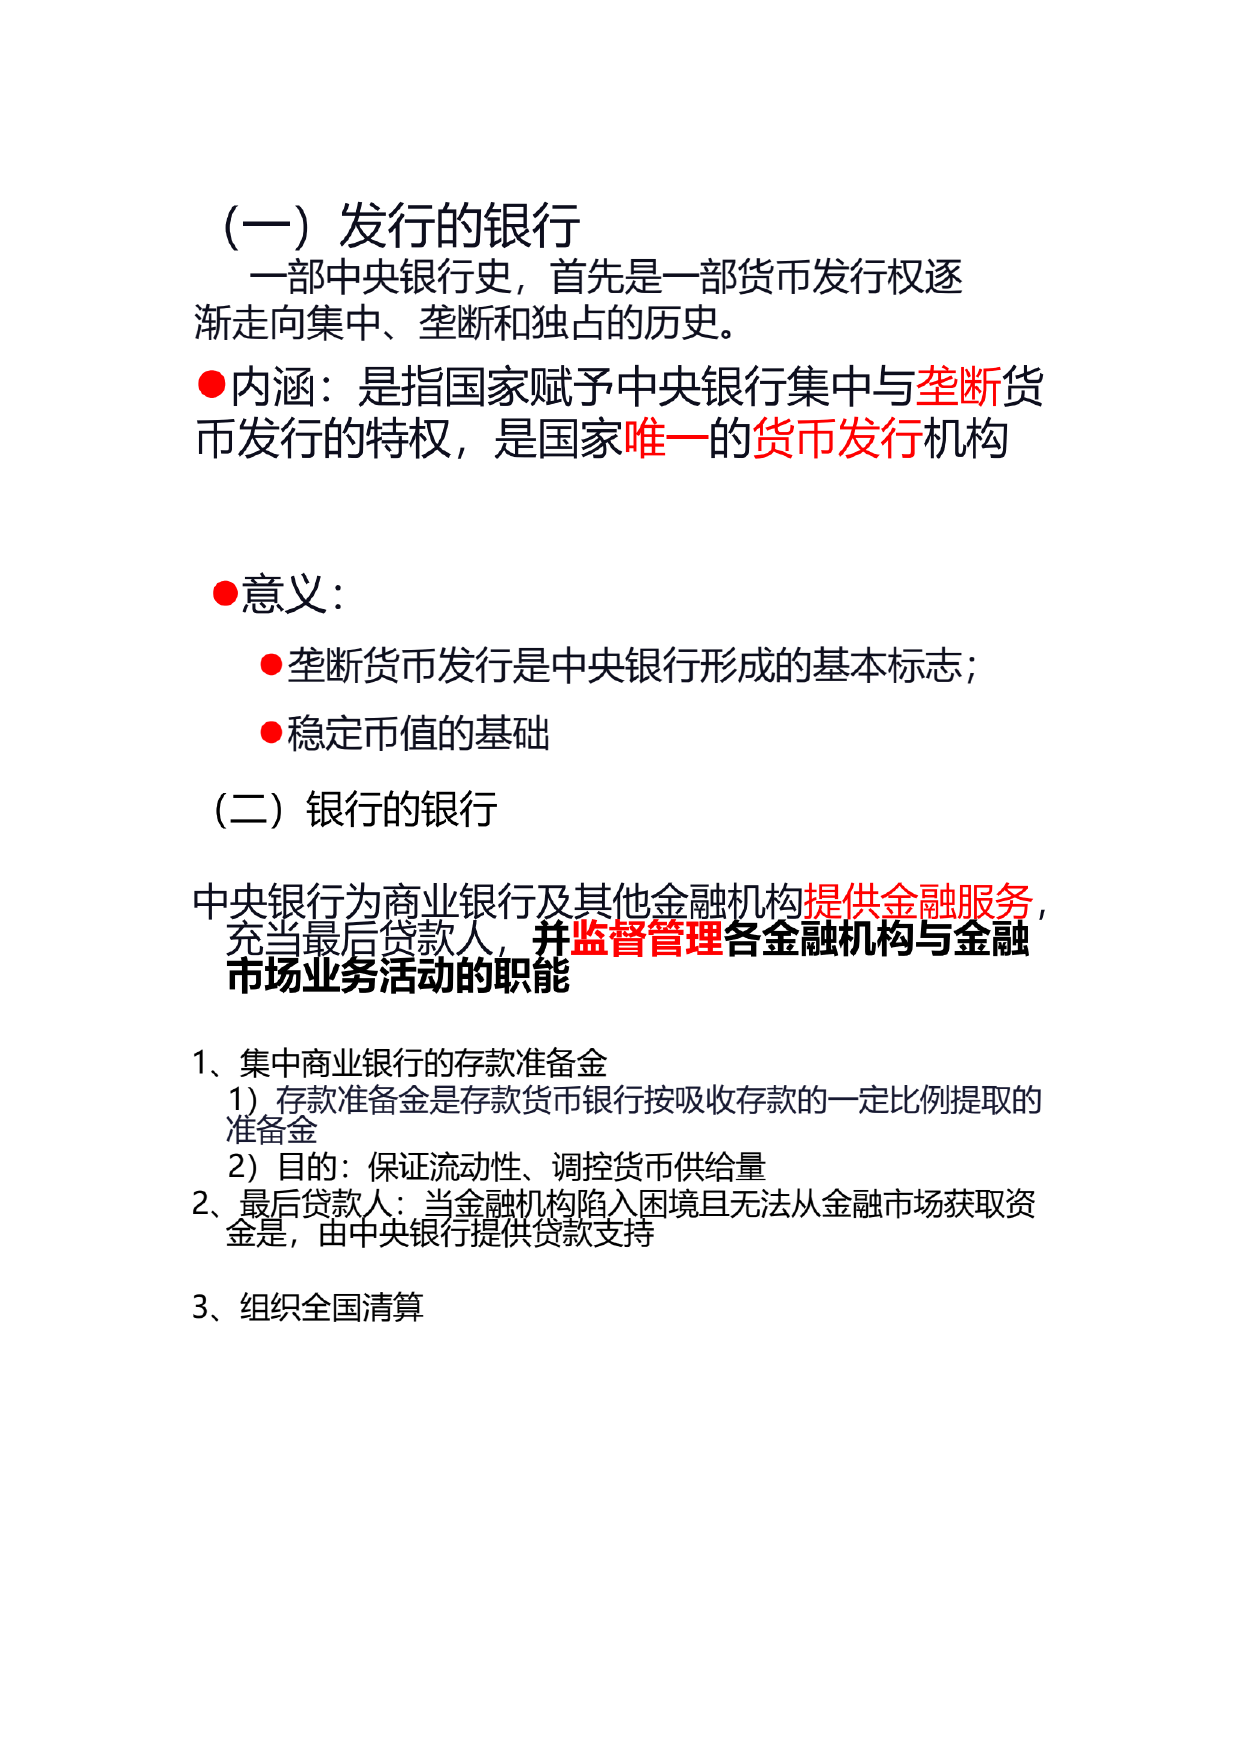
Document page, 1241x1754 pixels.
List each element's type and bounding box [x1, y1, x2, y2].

picture [187, 162, 1053, 752]
picture [187, 779, 1053, 1346]
